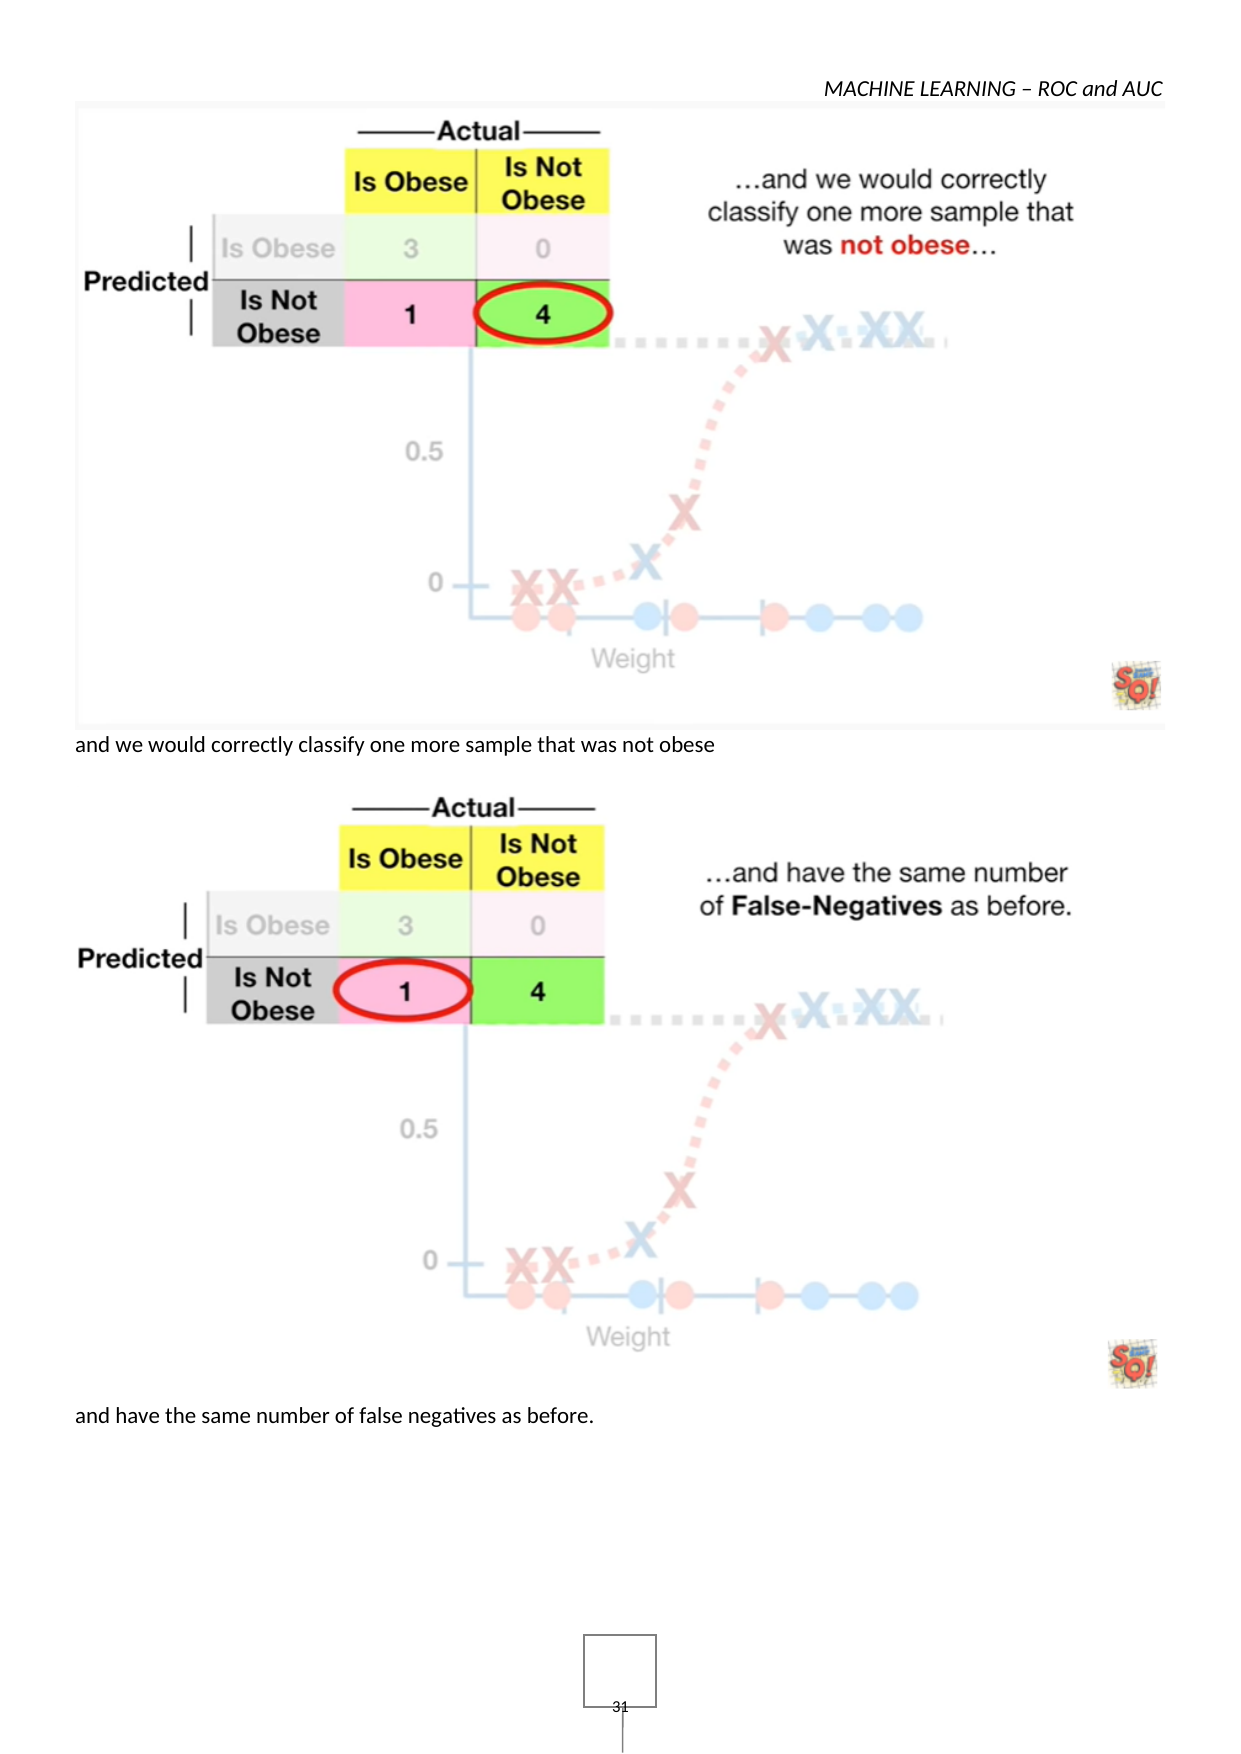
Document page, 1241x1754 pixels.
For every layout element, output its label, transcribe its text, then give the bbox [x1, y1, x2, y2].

text and we would correctly classify one more sample that was not obese [75, 730, 1165, 758]
picture [75, 786, 1166, 1401]
text and have the same number of false negatives as before. [75, 1401, 1165, 1429]
picture [75, 101, 1166, 730]
